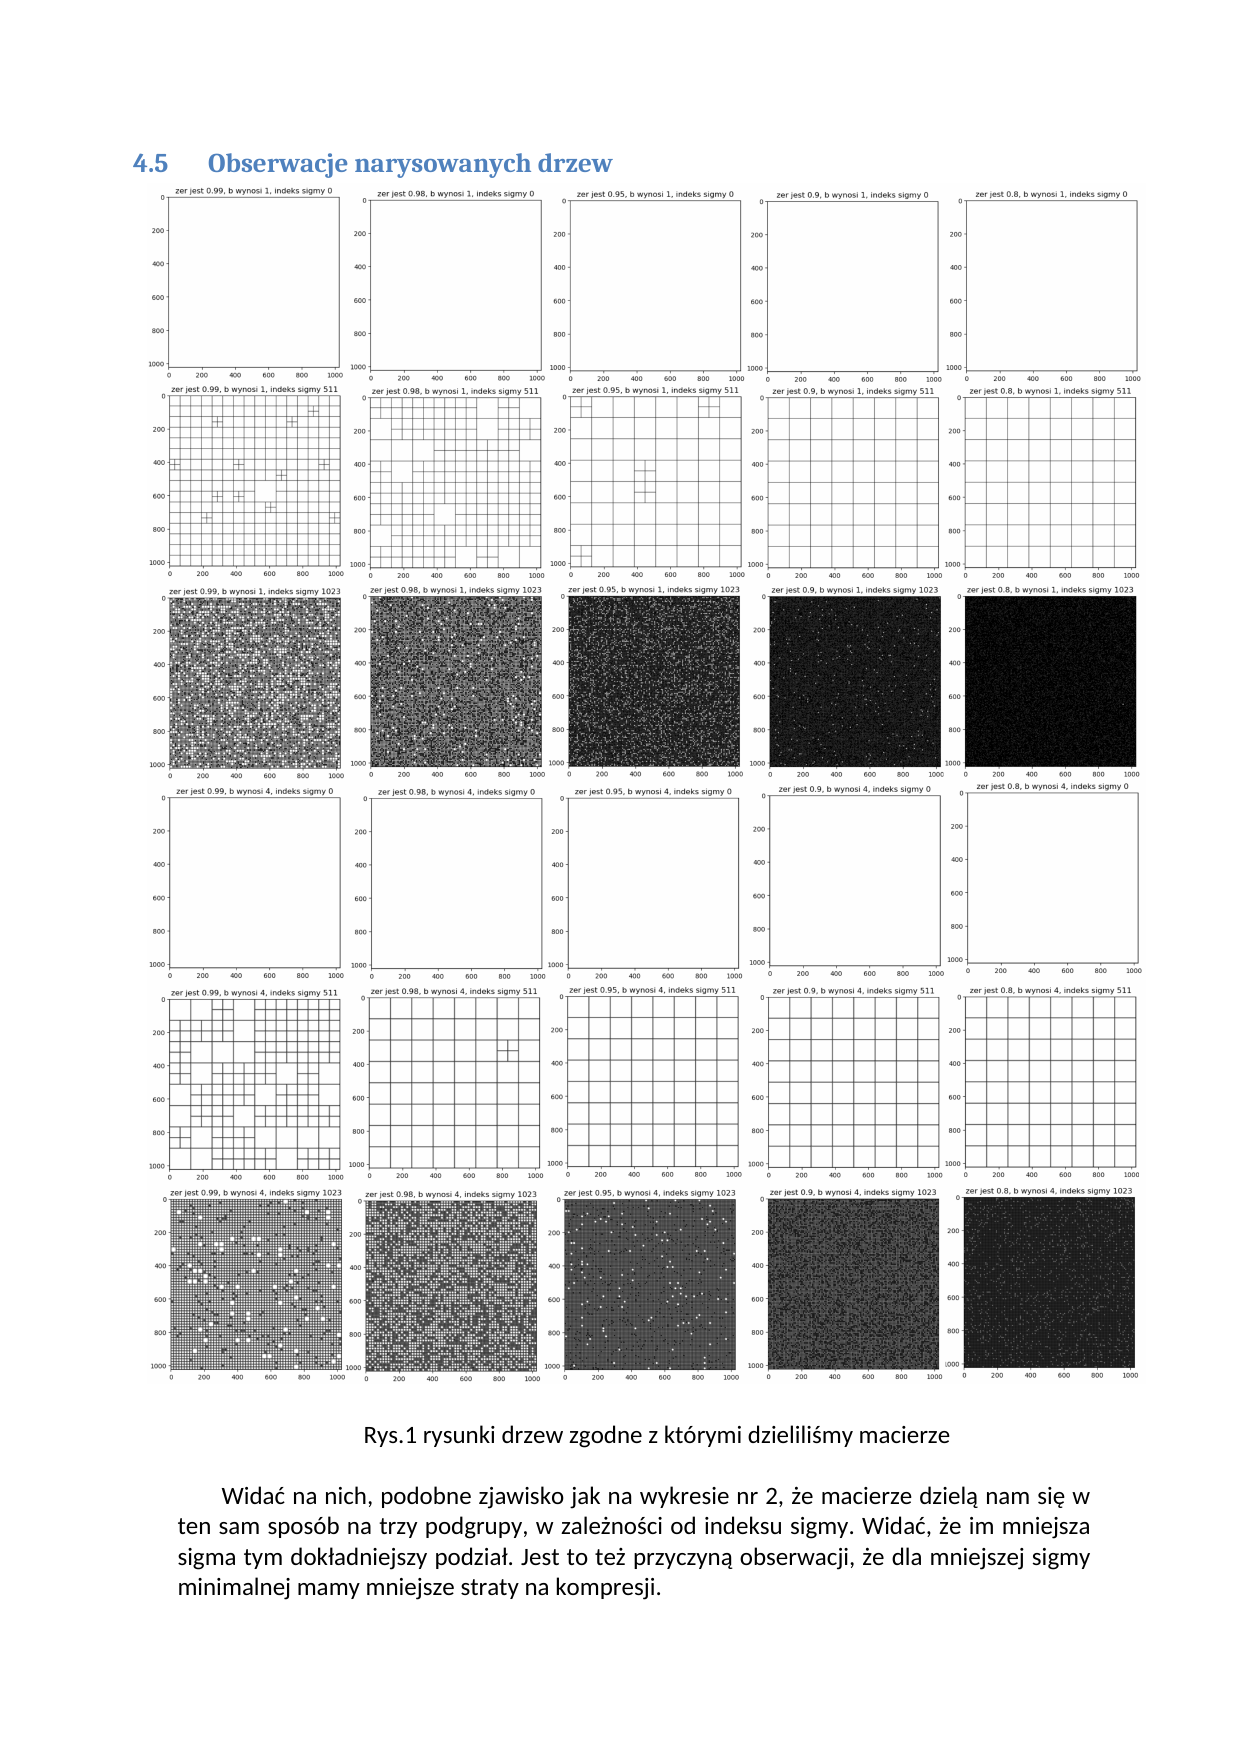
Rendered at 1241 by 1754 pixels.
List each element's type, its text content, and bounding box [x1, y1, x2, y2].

subtitle Obserwacje narysowanych drzew [133, 148, 1093, 179]
picture [147, 183, 1146, 1384]
text Widać na nich, podobne zjawisko jak na wykresie nr 2, że macierze dzielą nam się w ten sam sposób na trzy podgrupy, w zależności od indeksu sigmy. Widać, że im mniejsza sigma tym dokładniejszy podział. Jest to też przyczyną obserwacji, że dla mniejszej sigmy minimalnej mamy mniejsze straty na kompresji. [177, 1480, 1093, 1602]
text Rys.1 rysunki drzew zgodne z którymi dzieliliśmy macierze [177, 1419, 1093, 1449]
